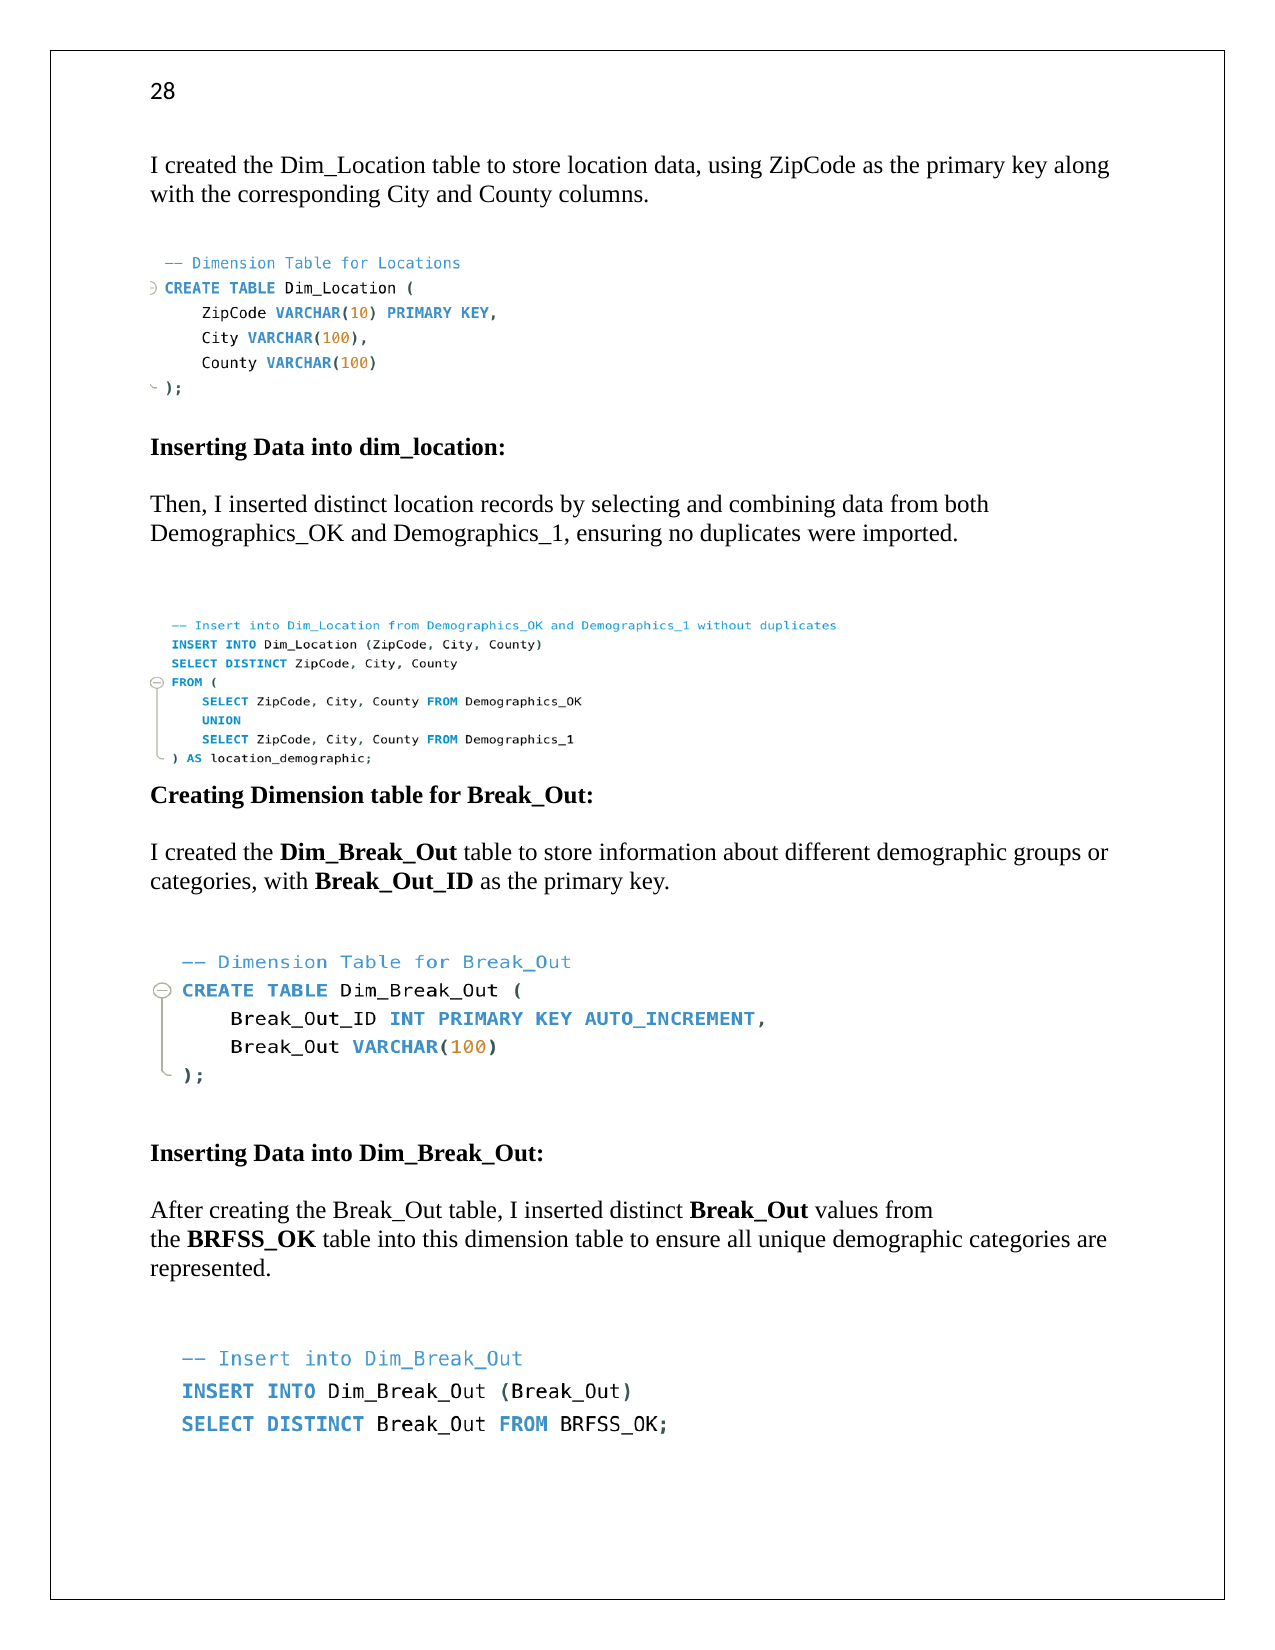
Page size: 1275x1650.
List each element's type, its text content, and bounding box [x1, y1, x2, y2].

text Then, I inserted distinct location records by selecting and combining data from both Demographics_OK and Demographics_1, ensuring no duplicates were imported. [150, 489, 1125, 547]
text Creating Dimension table for Break_Out: I created the Dim_Break_Out table to store information about different demographic groups or categories, with Break_Out_ID as the primary key. [150, 780, 1125, 926]
picture [150, 925, 863, 1109]
picture [150, 1310, 863, 1459]
picture [150, 605, 897, 780]
picture [150, 236, 990, 403]
text I created the Dim_Location table to store location data, using ZipCode as the primary key along with the corresponding City and County columns. [150, 150, 1125, 207]
text Inserting Data into dim_location: [150, 432, 1125, 460]
text Inserting Data into Dim_Break_Out: After creating the Break_Out table, I inserted distinct Break_Out values from the BRFSS_OK table into this dimension table to ensure all unique demographic categories are represented. [150, 1138, 1125, 1281]
